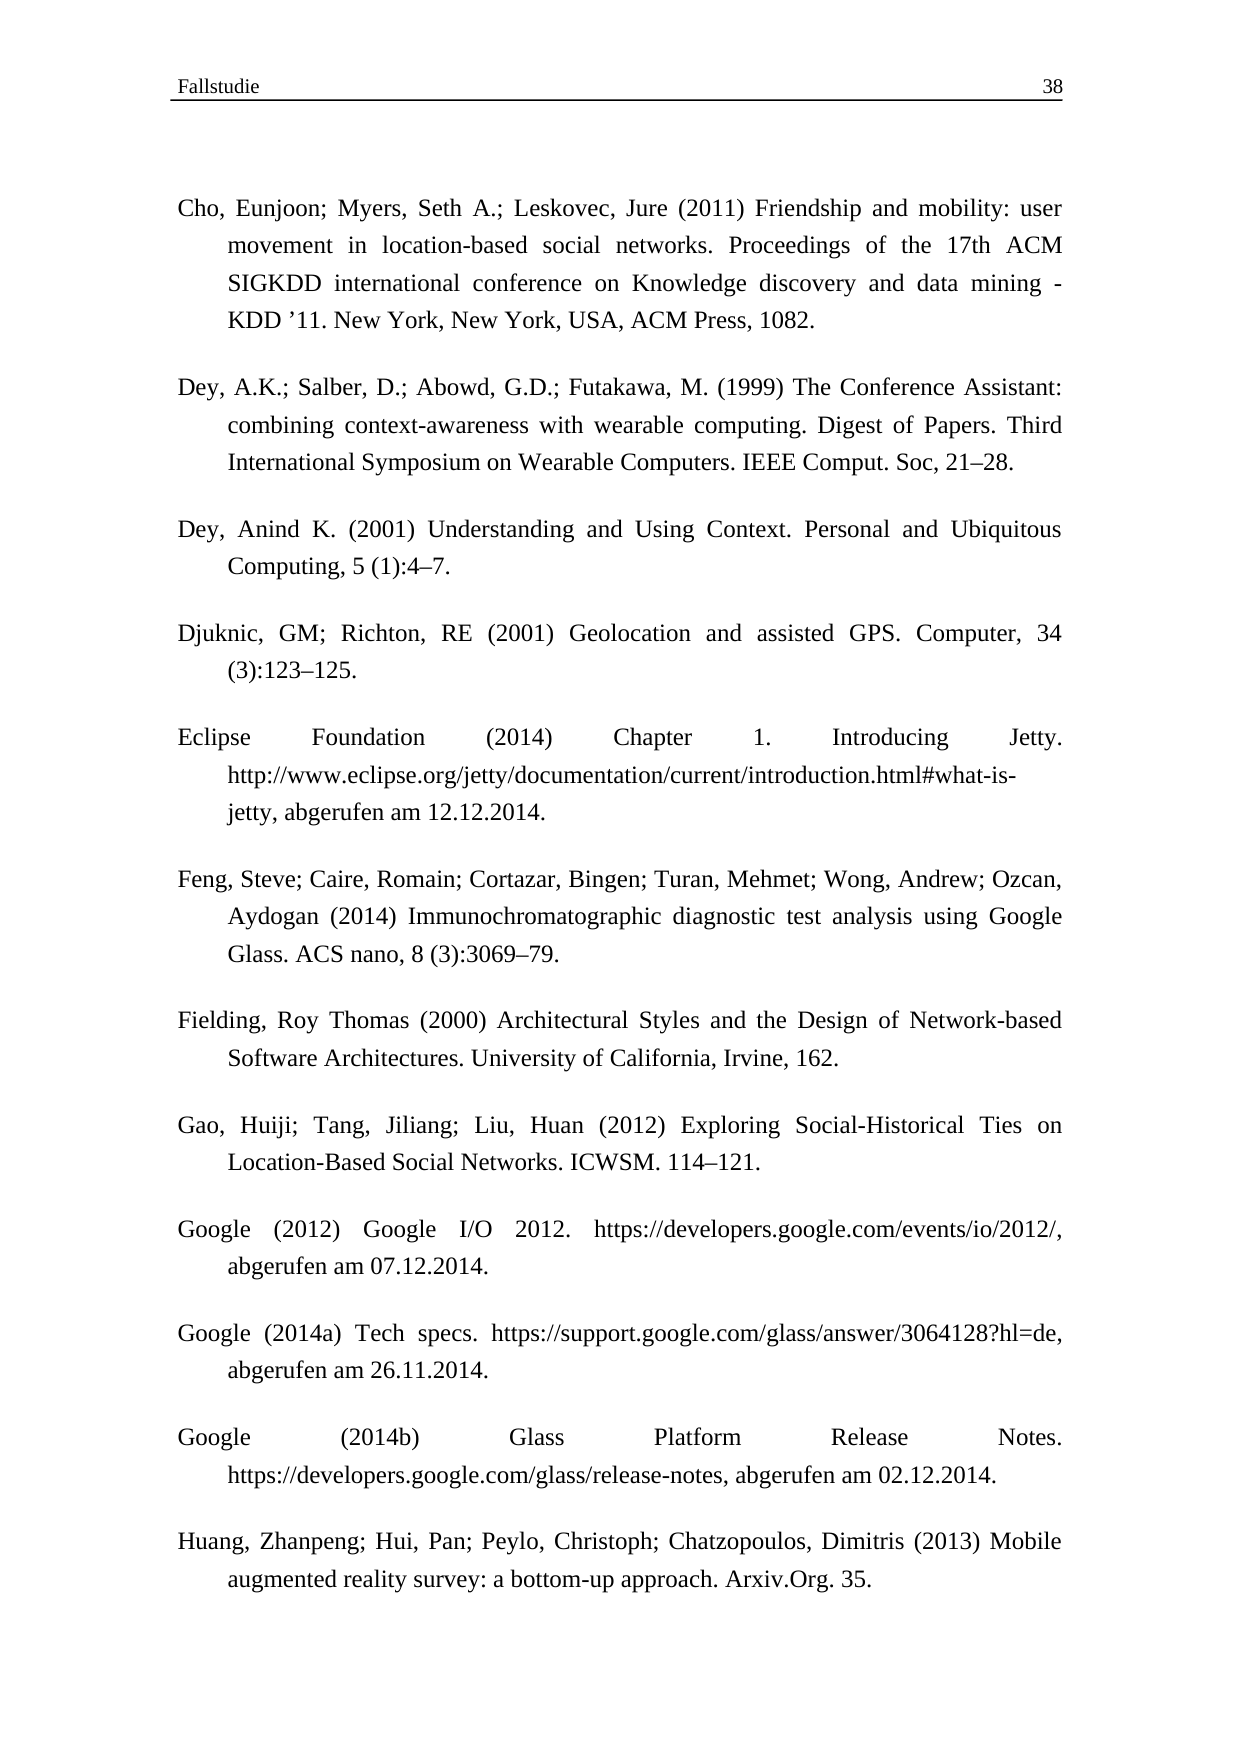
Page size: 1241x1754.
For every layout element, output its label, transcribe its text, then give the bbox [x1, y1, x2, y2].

text Fielding, Roy Thomas (2000) Architectural Styles and the Design of Network-based Software Architectures. University of California, Irvine, 162. [177, 997, 1063, 1072]
text Djuknic, GM; Richton, RE (2001) Geolocation and assisted GPS. Computer, 34 (3):123–125. [177, 609, 1063, 684]
text Google (2012) Google I/O 2012. https://developers.google.com/events/io/2012/, abgerufen am 07.12.2014. [177, 1205, 1063, 1280]
text Google (2014a) Tech specs. https://support.google.com/glass/answer/3064128?hl=de, abgerufen am 26.11.2014. [177, 1309, 1063, 1384]
text Dey, Anind K. (2001) Understanding and Using Context. Personal and Ubiquitous Computing, 5 (1):4–7. [177, 505, 1063, 580]
text Dey, A.K.; Salber, D.; Abowd, G.D.; Futakawa, M. (1999) The Conference Assistant: combining context-awareness with wearable computing. Digest of Papers. Third International Symposium on Wearable Computers. IEEE Comput. Soc, 21–28. [177, 363, 1063, 476]
text Google (2014b) Glass Platform Release Notes. https://developers.google.com/glass/release-notes, abgerufen am 02.12.2014. [177, 1413, 1063, 1488]
text Huang, Zhanpeng; Hui, Pan; Peylo, Christoph; Chatzopoulos, Dimitris (2013) Mobile augmented reality survey: a bottom-up approach. Arxiv.Org. 35. [177, 1518, 1063, 1593]
text Feng, Steve; Caire, Romain; Cortazar, Bingen; Turan, Mehmet; Wong, Andrew; Ozcan, Aydogan (2014) Immunochromatographic diagnostic test analysis using Google Glass. ACS nano, 8 (3):3069–79. [177, 855, 1063, 968]
text Gao, Huiji; Tang, Jiliang; Liu, Huan (2012) Exploring Social-Historical Ties on Location-Based Social Networks. ICWSM. 114–121. [177, 1101, 1063, 1176]
text Eclipse Foundation (2014) Chapter 1. Introducing Jetty. http://www.eclipse.org/jetty/documentation/current/introduction.html#what-is-jetty, abgerufen am 12.12.2014. [177, 713, 1063, 826]
text Cho, Eunjoon; Myers, Seth A.; Leskovec, Jure (2011) Friendship and mobility: user movement in location-based social networks. Proceedings of the 17th ACM SIGKDD international conference on Knowledge discovery and data mining - KDD ’11. New York, New York, USA, ACM Press, 1082. [177, 184, 1063, 334]
